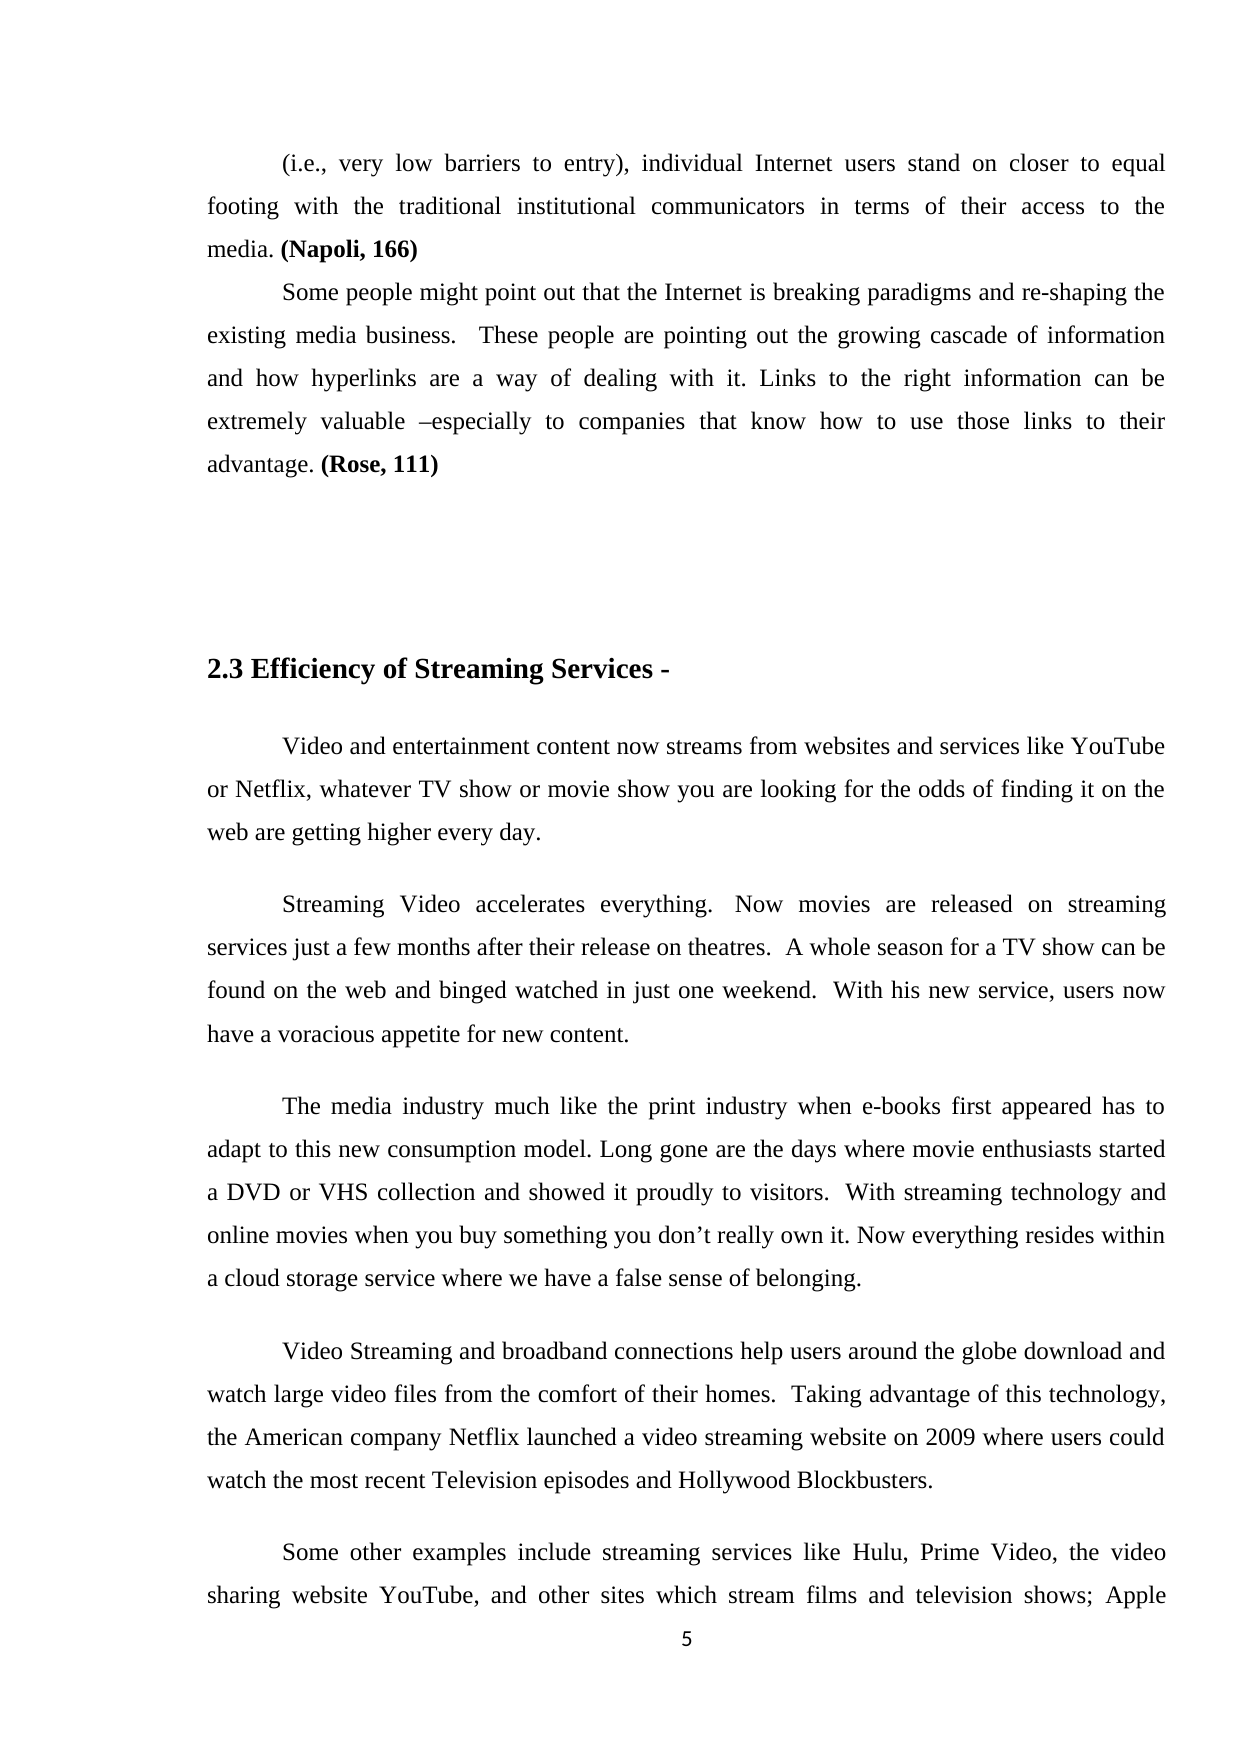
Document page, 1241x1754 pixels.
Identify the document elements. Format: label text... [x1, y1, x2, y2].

text Some people might point out that the Internet is breaking paradigms and re-shaping the existing media business. These people are pointing out the growing cascade of information and how hyperlinks are a way of dealing with it. Links to the right information can be extremely valuable –especially to companies that know how to use those links to their advantage. (Rose, 111) [207, 277, 1166, 478]
text Video and entertainment content now streams from websites and services like YouTube or Netflix, whatever TV show or movie show you are looking for the odds of finding it on the web are getting higher every day. [207, 731, 1166, 846]
text 2.3 Efficiency of Streaming Services - [207, 651, 1166, 685]
text Streaming Video accelerates everything. Now movies are released on streaming services just a few months after their release on theatres. A whole season for a TV show can be found on the web and binged watched in just one weekend. With his new service, users now have a voracious appetite for new content. [207, 889, 1166, 1047]
text Video Streaming and broadband connections help users around the globe download and watch large video files from the comfort of their homes. Taking advantage of this technology, the American company Netflix launched a video streaming website on 2009 where users could watch the most recent Television episodes and Hollywood Blockbusters. [207, 1336, 1166, 1494]
text (i.e., very low barriers to entry), individual Internet users stand on closer to equal footing with the traditional institutional communicators in terms of their access to the media. (Napoli, 166) [207, 148, 1166, 263]
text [207, 1537, 1166, 1609]
text The media industry much like the print industry when e-books first appeared has to adapt to this new consumption model. Long gone are the days where movie enthusiasts started a DVD or VHS collection and showed it proudly to visitors. With streaming technology and online movies when you buy something you don’t really own it. Now everything resides within a cloud storage service where we have a false sense of belonging. [207, 1091, 1166, 1292]
